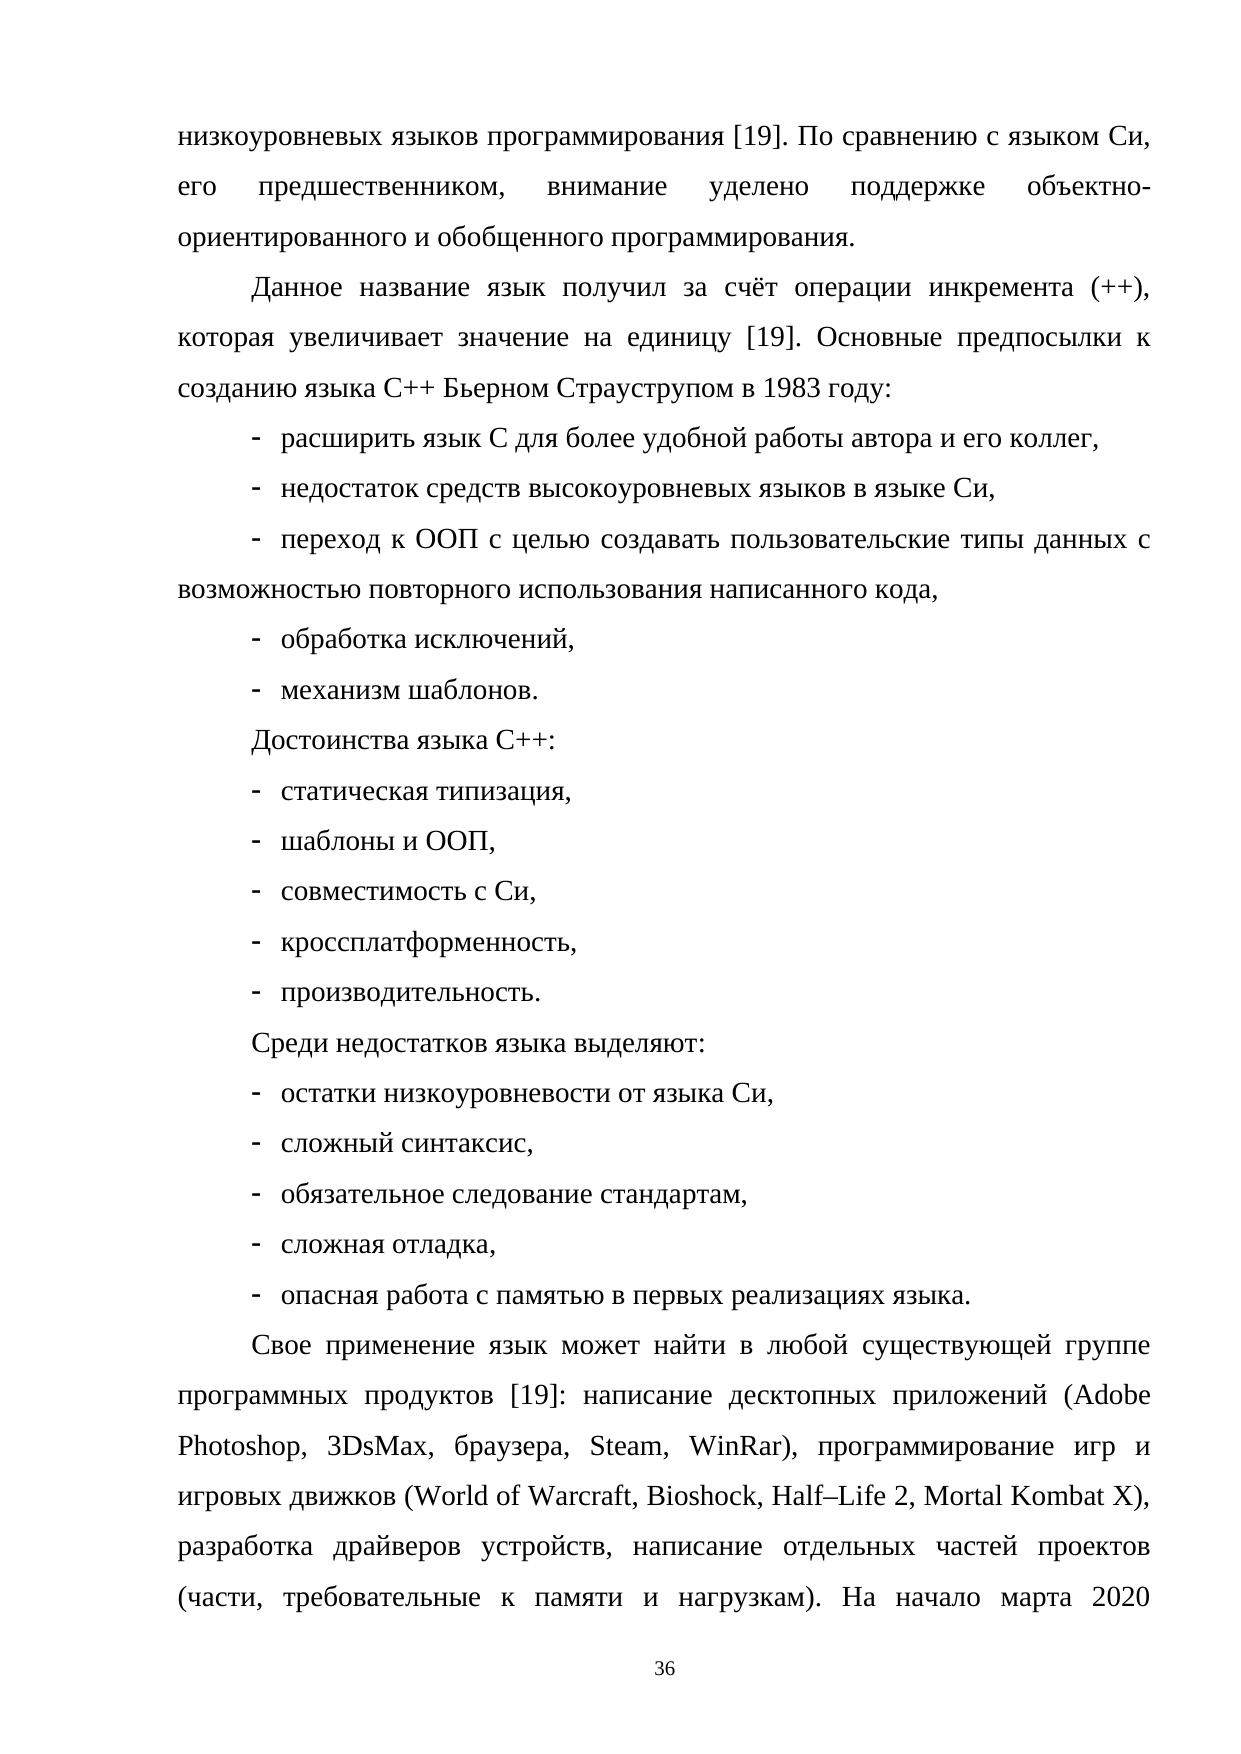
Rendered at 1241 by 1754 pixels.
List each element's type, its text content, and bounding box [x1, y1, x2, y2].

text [177, 118, 1152, 252]
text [177, 1327, 1152, 1612]
text Данное название язык получил за счёт операции инкремента (++), которая увеличивает значение на единицу [19]. Основные предпосылки к созданию языка C++ Бьерном Страуструпом в 1983 году: [177, 269, 1152, 403]
list совместимость с Си, [177, 873, 1152, 907]
list обработка исключений, [177, 622, 1152, 655]
text Среди недостатков языка выделяют: [177, 1025, 1152, 1058]
list остатки низкоуровневости от языка Си, [177, 1075, 1152, 1109]
list сложный синтаксис, [177, 1126, 1152, 1159]
list кроссплатформенность, [177, 924, 1152, 958]
list производительность. [177, 974, 1152, 1008]
text Достоинства языка C++: [177, 722, 1152, 756]
list механизм шаблонов. [177, 672, 1152, 706]
list шаблоны и ООП, [177, 823, 1152, 857]
list недостаток средств высокоуровневых языков в языке Си, [177, 470, 1152, 504]
list расширить язык С для более удобной работы автора и его коллег, [177, 420, 1152, 454]
list сложная отладка, [177, 1226, 1152, 1260]
list переход к ООП с целью создавать пользовательские типы данных с возможностью повторного использования написанного кода, [177, 521, 1152, 605]
list опасная работа с памятью в первых реализациях языка. [177, 1277, 1152, 1310]
list обязательное следование стандартам, [177, 1176, 1152, 1209]
list статическая типизация, [177, 773, 1152, 806]
